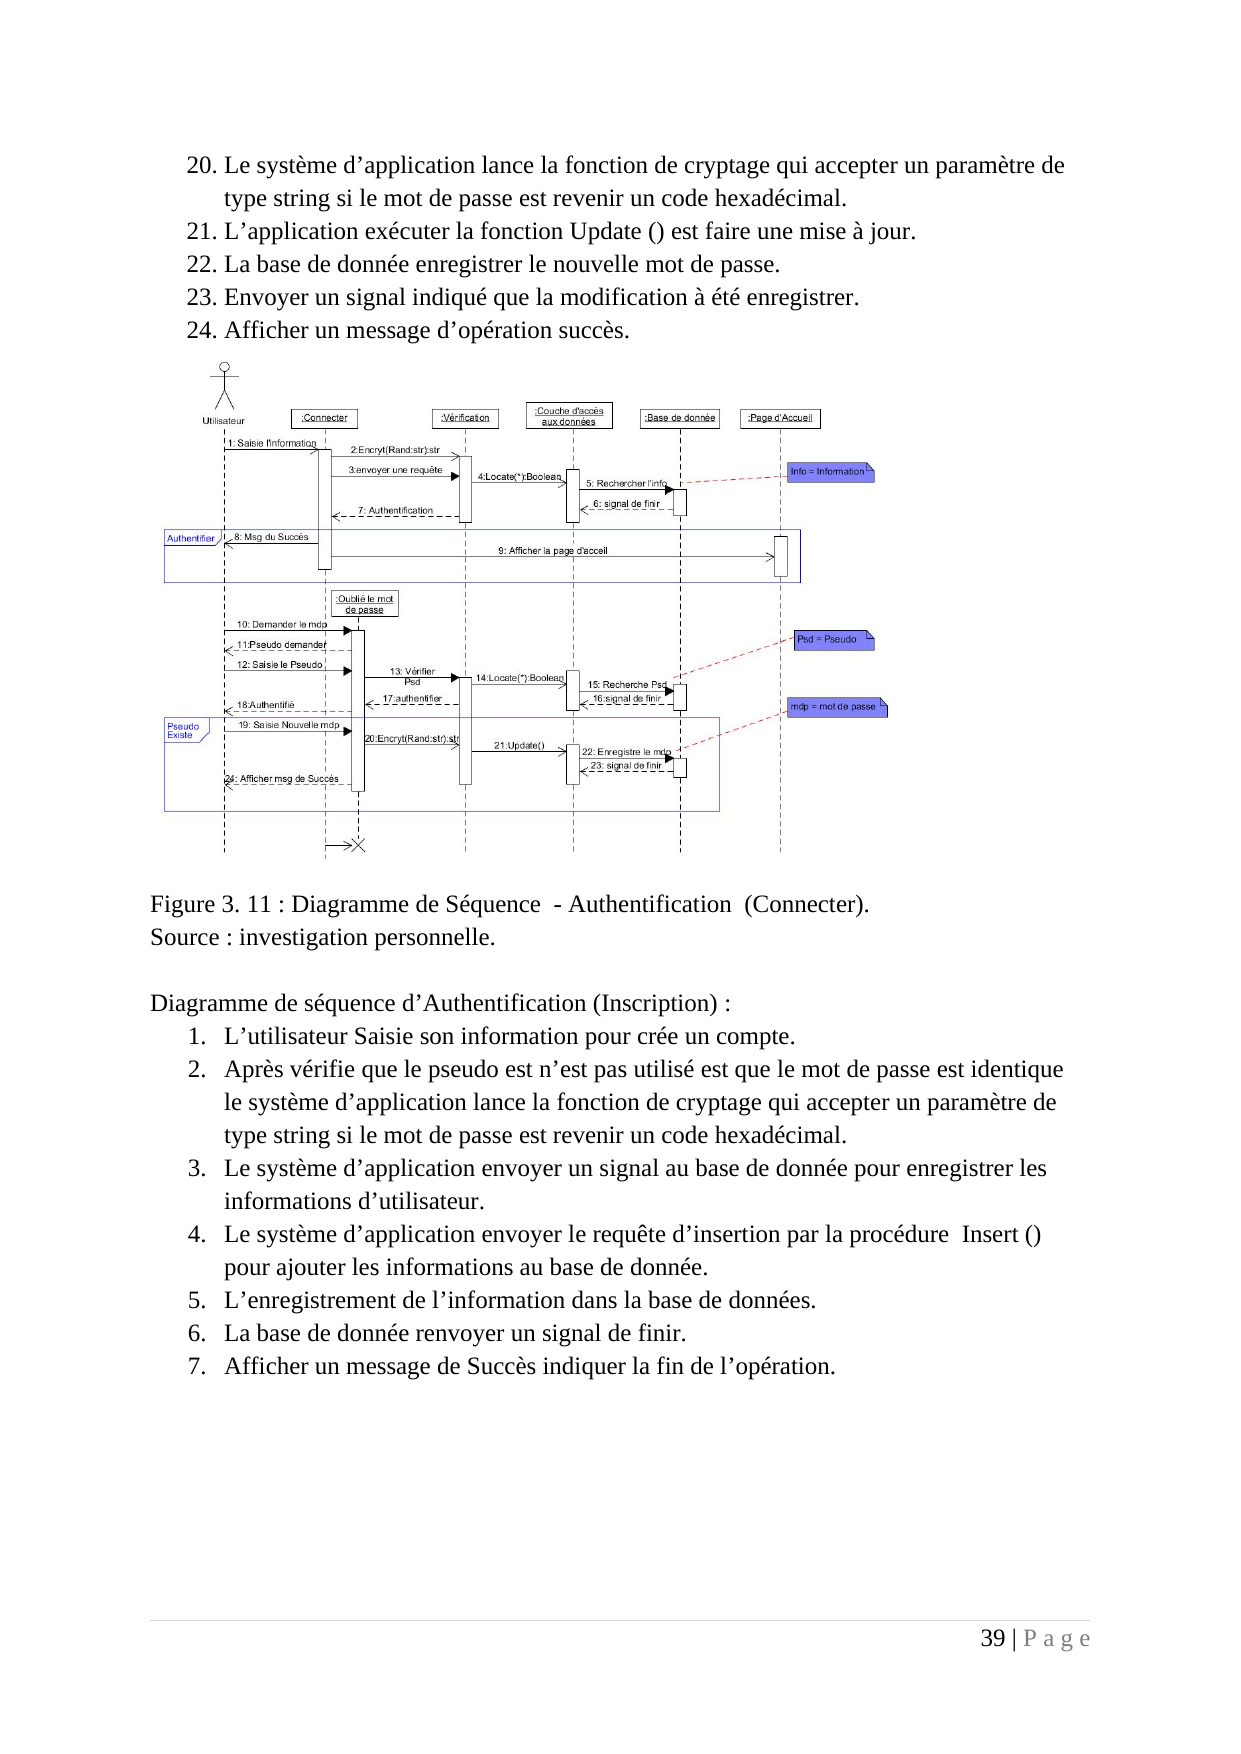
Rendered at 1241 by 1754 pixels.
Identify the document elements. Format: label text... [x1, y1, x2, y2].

picture [150, 348, 901, 885]
list L’utilisateur Saisie son information pour crée un compte. [188, 1021, 1090, 1049]
list La base de donnée enregistrer le nouvelle mot de passe. [186, 249, 1090, 278]
list L’enregistrement de l’information dans la base de données. [188, 1285, 1090, 1314]
list Le système d’application envoyer un signal au base de donnée pour enregistrer les informations d’utilisateur. [188, 1153, 1090, 1215]
list L’application exécuter la fonction Update () est faire une mise à jour. [186, 216, 1090, 245]
list Après vérifie que le pseudo est n’est pas utilisé est que le mot de passe est identique le système d’application lance la fonction de cryptage qui accepter un paramètre de type string si le mot de passe est revenir un code hexadécimal. [188, 1054, 1090, 1149]
list La base de donnée renvoyer un signal de finir. [188, 1318, 1090, 1347]
text Diagramme de séquence d’Authentification (Inscription) : [150, 988, 1090, 1017]
text Source : investigation personnelle. [150, 922, 1090, 951]
list Afficher un message de Succès indiquer la fin de l’opération. [188, 1351, 1090, 1380]
list Le système d’application lance la fonction de cryptage qui accepter un paramètre de type string si le mot de passe est revenir un code hexadécimal. [186, 150, 1090, 212]
list Envoyer un signal indiqué que la modification à été enregistrer. [186, 282, 1090, 311]
list Afficher un message d’opération succès. [186, 315, 1090, 344]
list Le système d’application envoyer le requête d’insertion par la procédure Insert () pour ajouter les informations au base de donnée. [188, 1219, 1090, 1281]
